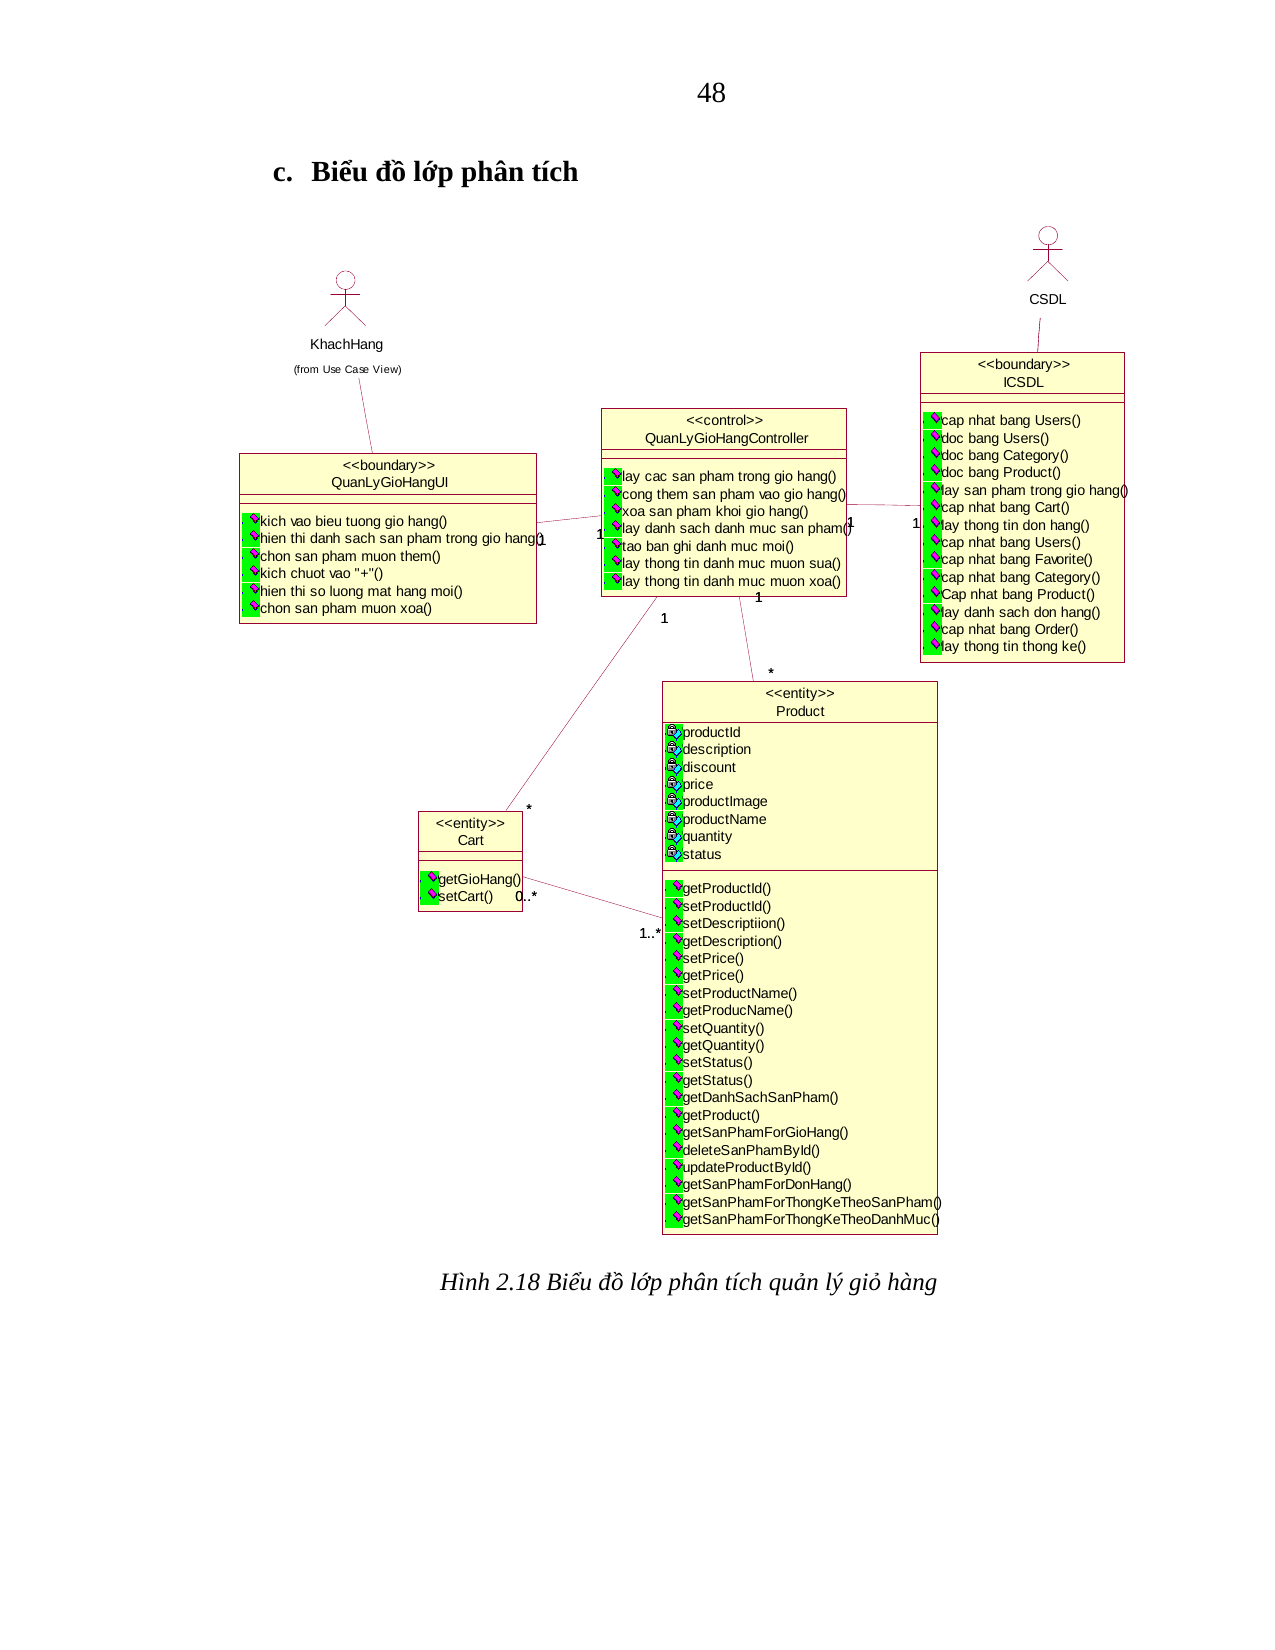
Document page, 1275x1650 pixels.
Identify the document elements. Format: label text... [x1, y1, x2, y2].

text Hình 2.18 Biểu đồ lớp phân tích quản lý giỏ hàng [207, 1267, 1157, 1296]
list c. Biểu đồ lớp phân tích [273, 154, 1157, 188]
